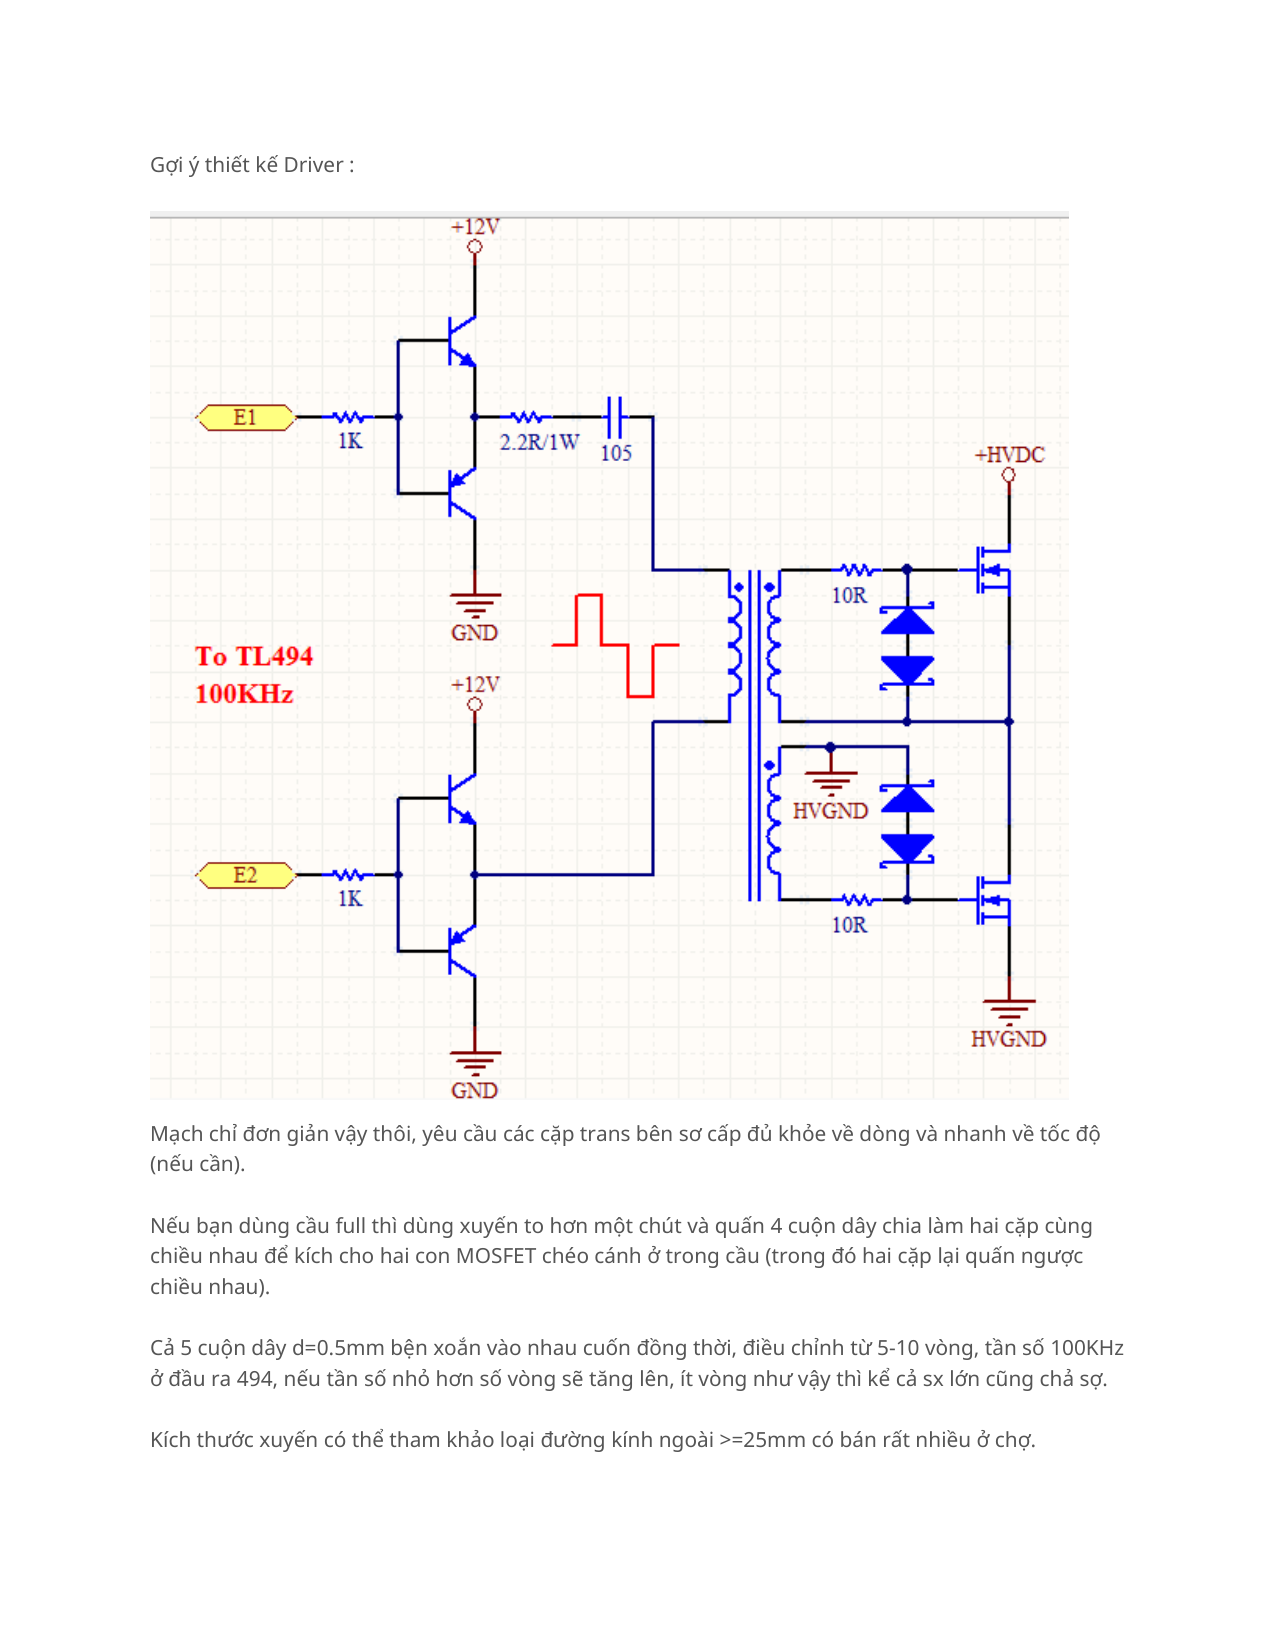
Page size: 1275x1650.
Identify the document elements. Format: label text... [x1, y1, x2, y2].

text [150, 1362, 1125, 1453]
picture [150, 211, 1069, 1100]
